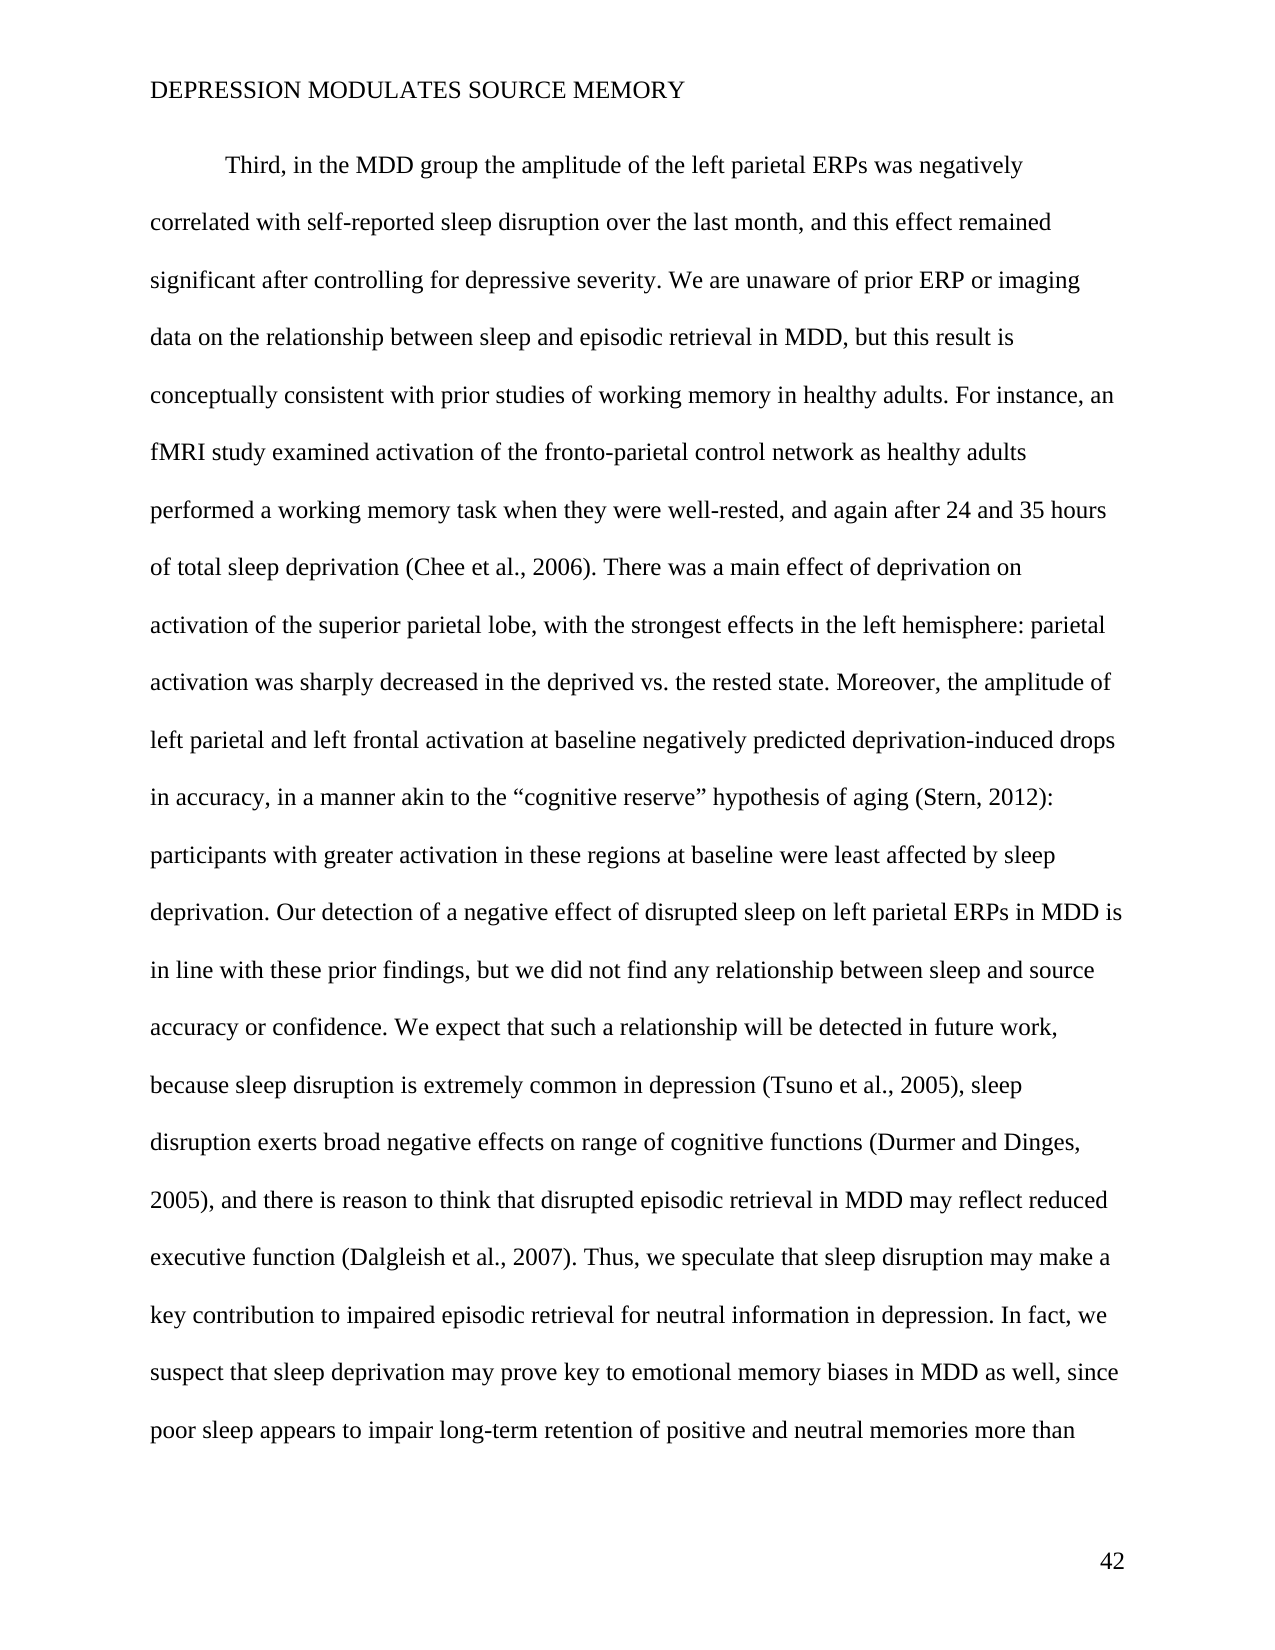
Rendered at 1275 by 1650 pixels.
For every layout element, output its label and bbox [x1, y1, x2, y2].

text [150, 150, 1125, 1444]
